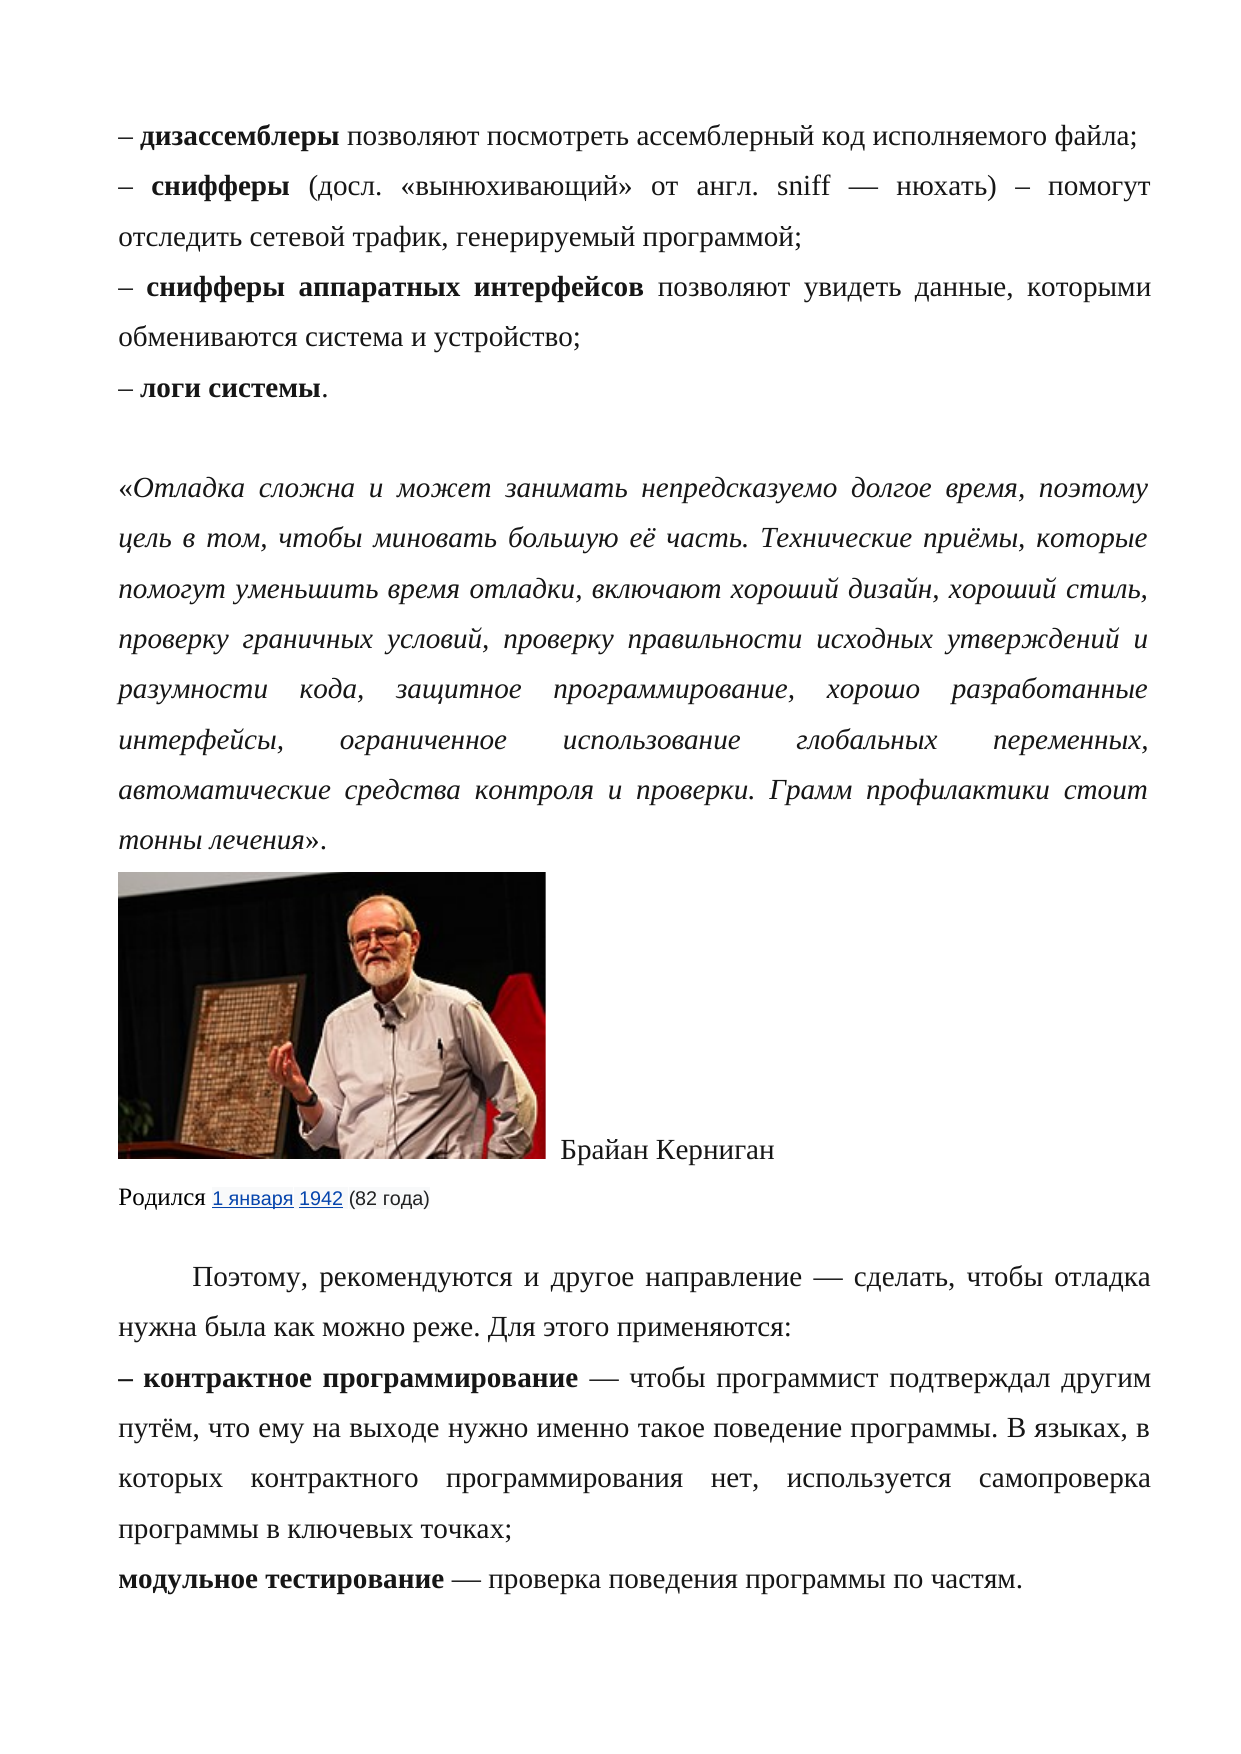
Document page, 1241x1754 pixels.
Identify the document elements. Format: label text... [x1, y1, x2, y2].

text Родился 1 января 1942 (82 года) [118, 1182, 1152, 1211]
text Поэтому, рекомендуются и другое направление — сделать, чтобы отладка нужна была как можно реже. Для этого применяются: [118, 1259, 1152, 1343]
text – снифферы (досл. «вынюхивающий» от англ. sniff — нюхать) – помогут отследить сетевой трафик, генерируемый программой; [118, 168, 1152, 252]
text – логи системы. [118, 370, 1152, 403]
text – снифферы аппаратных интерфейсов позволяют увидеть данные, которыми обмениваются система и устройство; [118, 269, 1152, 353]
text – контрактное программирование — чтобы программист подтверждал другим путём, что ему на выходе нужно именно такое поведение программы. В языках, в которых контрактного программирования нет, используется самопроверка программы в ключевых точках; [118, 1360, 1152, 1544]
text – дизассемблеры позволяют посмотреть ассемблерный код исполняемого файла; [118, 118, 1152, 152]
text модульное тестирование — проверка поведения программы по частям. [118, 1561, 1152, 1595]
picture [118, 872, 546, 1159]
text «Отладка сложна и может занимать непредсказуемо долгое время, поэтому цель в том, чтобы миновать большую её часть. Технические приёмы, которые помогут уменьшить время отладки, включают хороший дизайн, хороший стиль, проверку граничных условий, проверку правильности исходных утверждений и разумности кода, защитное программирование, хорошо разработанные интерфейсы, ограниченное использование глобальных переменных, автоматические средства контроля и проверки. Грамм профилактики стоит тонны лечения». [118, 470, 1152, 856]
